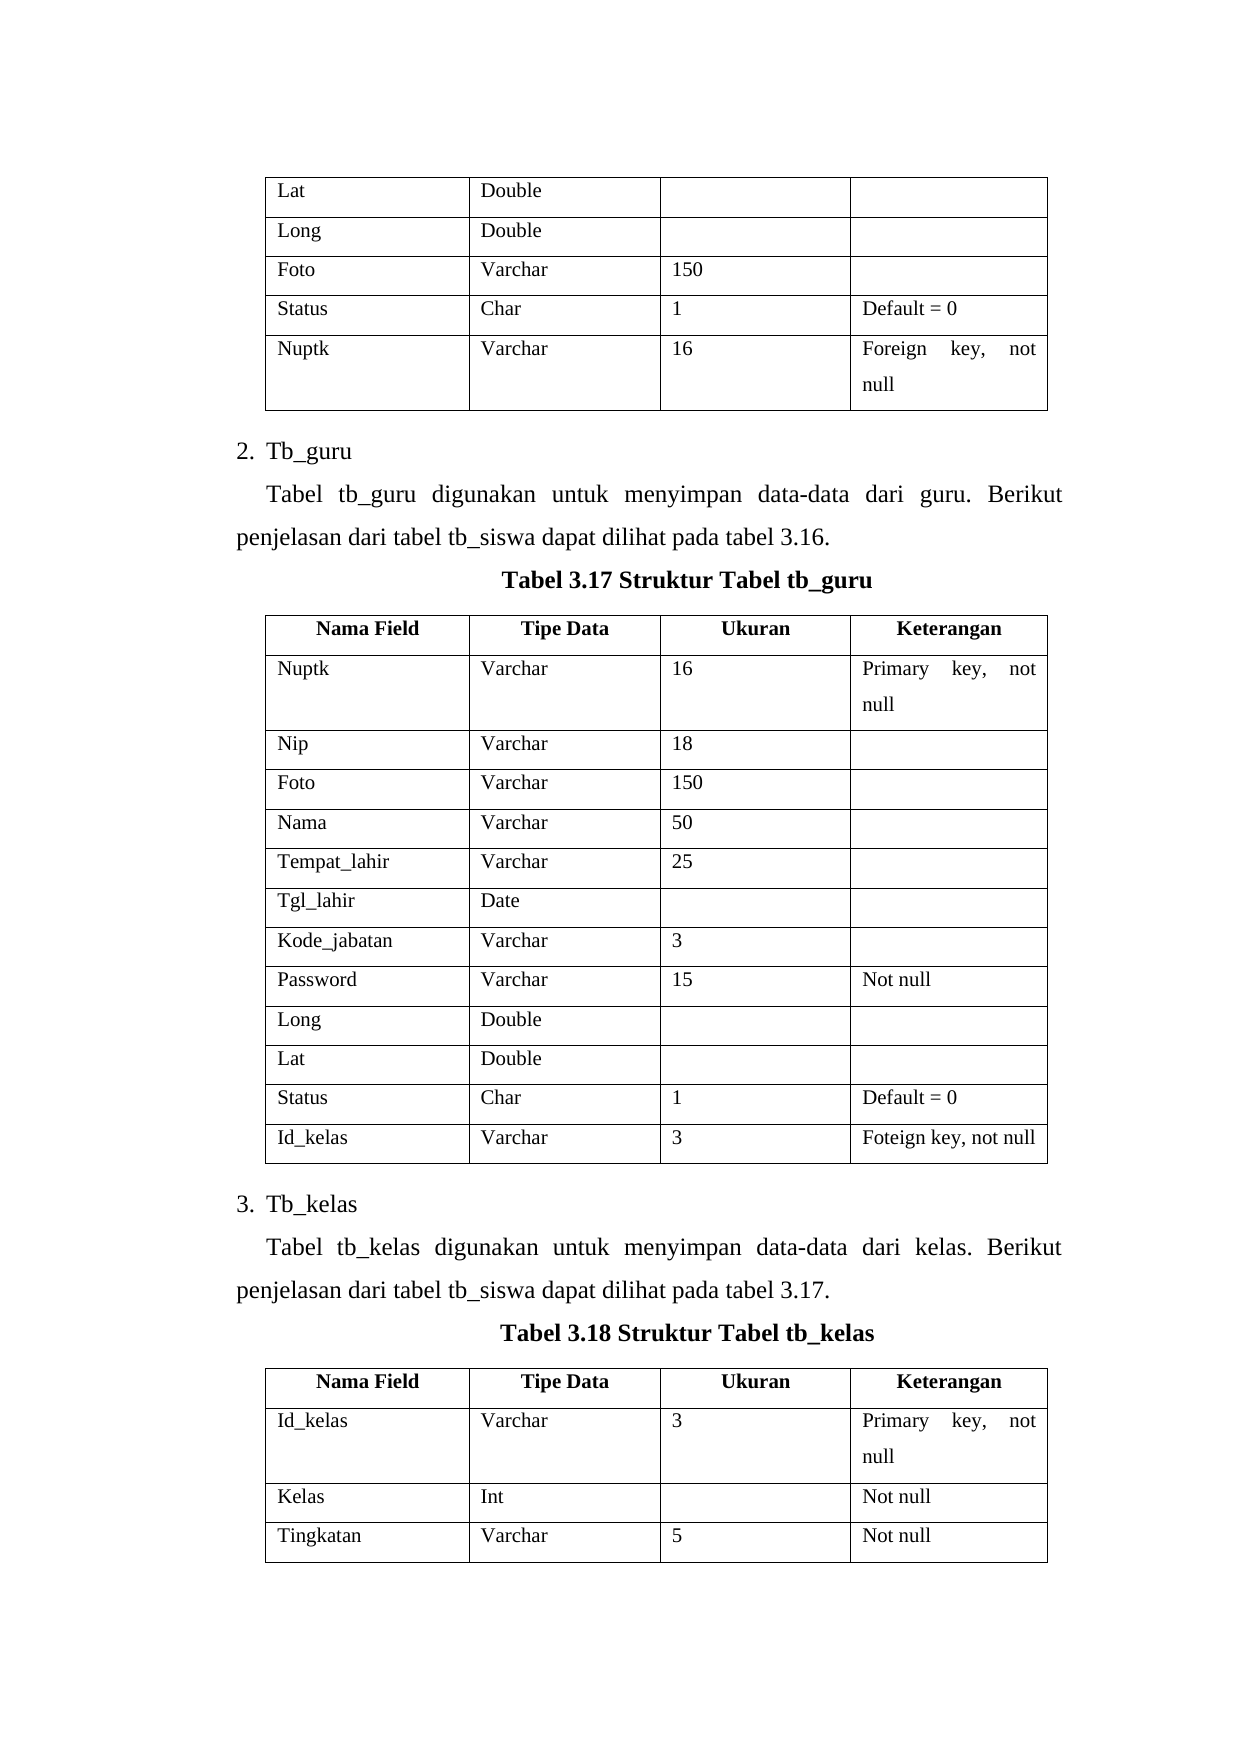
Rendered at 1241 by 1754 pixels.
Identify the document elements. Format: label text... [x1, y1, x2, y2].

table_cell Not null [851, 967, 1047, 1006]
table_cell [851, 178, 1047, 217]
table_header Nama Field [266, 1369, 469, 1407]
table_header Ukuran [661, 616, 850, 654]
table_header Ukuran [661, 1369, 850, 1407]
table_cell [661, 889, 850, 927]
table_cell Tempat_lahir [266, 849, 469, 887]
table_cell [661, 1484, 850, 1522]
text Tabel 3.18 Struktur Tabel tb_kelas [236, 1318, 1063, 1347]
table_cell [851, 1007, 1047, 1045]
table_cell Foteign key, not null [851, 1125, 1047, 1163]
table_cell Password [266, 967, 469, 1006]
table_header Nama Field [266, 616, 469, 654]
table_cell [661, 178, 850, 217]
table_cell 5 [661, 1523, 850, 1562]
table_cell Double [470, 1046, 660, 1084]
table_cell Foto [266, 257, 469, 295]
table_cell 3 [661, 928, 850, 966]
table_cell Varchar [470, 656, 660, 730]
table_cell [661, 1046, 850, 1084]
table_cell Long [266, 1007, 469, 1045]
table_cell 150 [661, 257, 850, 295]
table_header Tipe Data [470, 616, 660, 654]
table_cell 1 [661, 1085, 850, 1124]
table_cell [851, 849, 1047, 887]
table_cell 18 [661, 731, 850, 769]
table_cell Foreign key, not null [851, 336, 1047, 410]
table_cell Char [470, 1085, 660, 1124]
list Tb_kelas [236, 1189, 1063, 1218]
table_cell Varchar [470, 849, 660, 887]
table_cell Varchar [470, 1409, 660, 1483]
table_cell Nuptk [266, 336, 469, 410]
table_cell 50 [661, 810, 850, 848]
table_cell Tgl_lahir [266, 889, 469, 927]
text Tabel 3.17 Struktur Tabel tb_guru [236, 566, 1063, 594]
table_cell [661, 1007, 850, 1045]
table_cell Int [470, 1484, 660, 1522]
table_cell Double [470, 218, 660, 256]
table_cell Double [470, 1007, 660, 1045]
text Tabel tb_kelas digunakan untuk menyimpan data-data dari kelas. Berikut penjelasan dari tabel tb_siswa dapat dilihat pada tabel 3.17. [236, 1232, 1063, 1304]
table_cell Long [266, 218, 469, 256]
table_cell Nip [266, 731, 469, 769]
table_cell Status [266, 296, 469, 335]
table_cell Lat [266, 178, 469, 217]
table_cell Status [266, 1085, 469, 1124]
table_cell Char [470, 296, 660, 335]
table_cell Varchar [470, 967, 660, 1006]
table_cell [851, 1046, 1047, 1084]
table_cell Varchar [470, 731, 660, 769]
table_cell Primary key, not null [851, 656, 1047, 730]
table_header Keterangan [851, 616, 1047, 654]
table_cell Nuptk [266, 656, 469, 730]
table_cell 16 [661, 656, 850, 730]
table_cell [851, 218, 1047, 256]
table_cell Varchar [470, 1125, 660, 1163]
table_cell Varchar [470, 257, 660, 295]
table_cell Varchar [470, 336, 660, 410]
table_header Tipe Data [470, 1369, 660, 1407]
table_cell Id_kelas [266, 1125, 469, 1163]
table_cell Lat [266, 1046, 469, 1084]
table_cell Default = 0 [851, 296, 1047, 335]
table_cell [851, 810, 1047, 848]
table_cell Not null [851, 1523, 1047, 1562]
table_cell Kode_jabatan [266, 928, 469, 966]
table_cell Tingkatan [266, 1523, 469, 1562]
table_cell Foto [266, 770, 469, 809]
table_cell 25 [661, 849, 850, 887]
table_cell 3 [661, 1125, 850, 1163]
table_cell 150 [661, 770, 850, 809]
table_cell 16 [661, 336, 850, 410]
table_cell Varchar [470, 810, 660, 848]
table_cell [851, 257, 1047, 295]
table_cell [661, 218, 850, 256]
table_cell [851, 731, 1047, 769]
table_cell 3 [661, 1409, 850, 1483]
table_cell 15 [661, 967, 850, 1006]
table_cell Not null [851, 1484, 1047, 1522]
table_cell Date [470, 889, 660, 927]
table_cell [851, 928, 1047, 966]
list Tb_guru [236, 436, 1063, 465]
text Tabel tb_guru digunakan untuk menyimpan data-data dari guru. Berikut penjelasan dari tabel tb_siswa dapat dilihat pada tabel 3.16. [236, 479, 1063, 551]
table_cell Default = 0 [851, 1085, 1047, 1124]
table_cell Nama [266, 810, 469, 848]
table_cell [851, 770, 1047, 809]
table_cell Id_kelas [266, 1409, 469, 1483]
table_header Keterangan [851, 1369, 1047, 1407]
table_cell Varchar [470, 770, 660, 809]
table_cell Varchar [470, 1523, 660, 1562]
table_cell Kelas [266, 1484, 469, 1522]
table_cell Varchar [470, 928, 660, 966]
table_cell Primary key, not null [851, 1409, 1047, 1483]
table_cell 1 [661, 296, 850, 335]
table_cell [851, 889, 1047, 927]
table_cell Double [470, 178, 660, 217]
